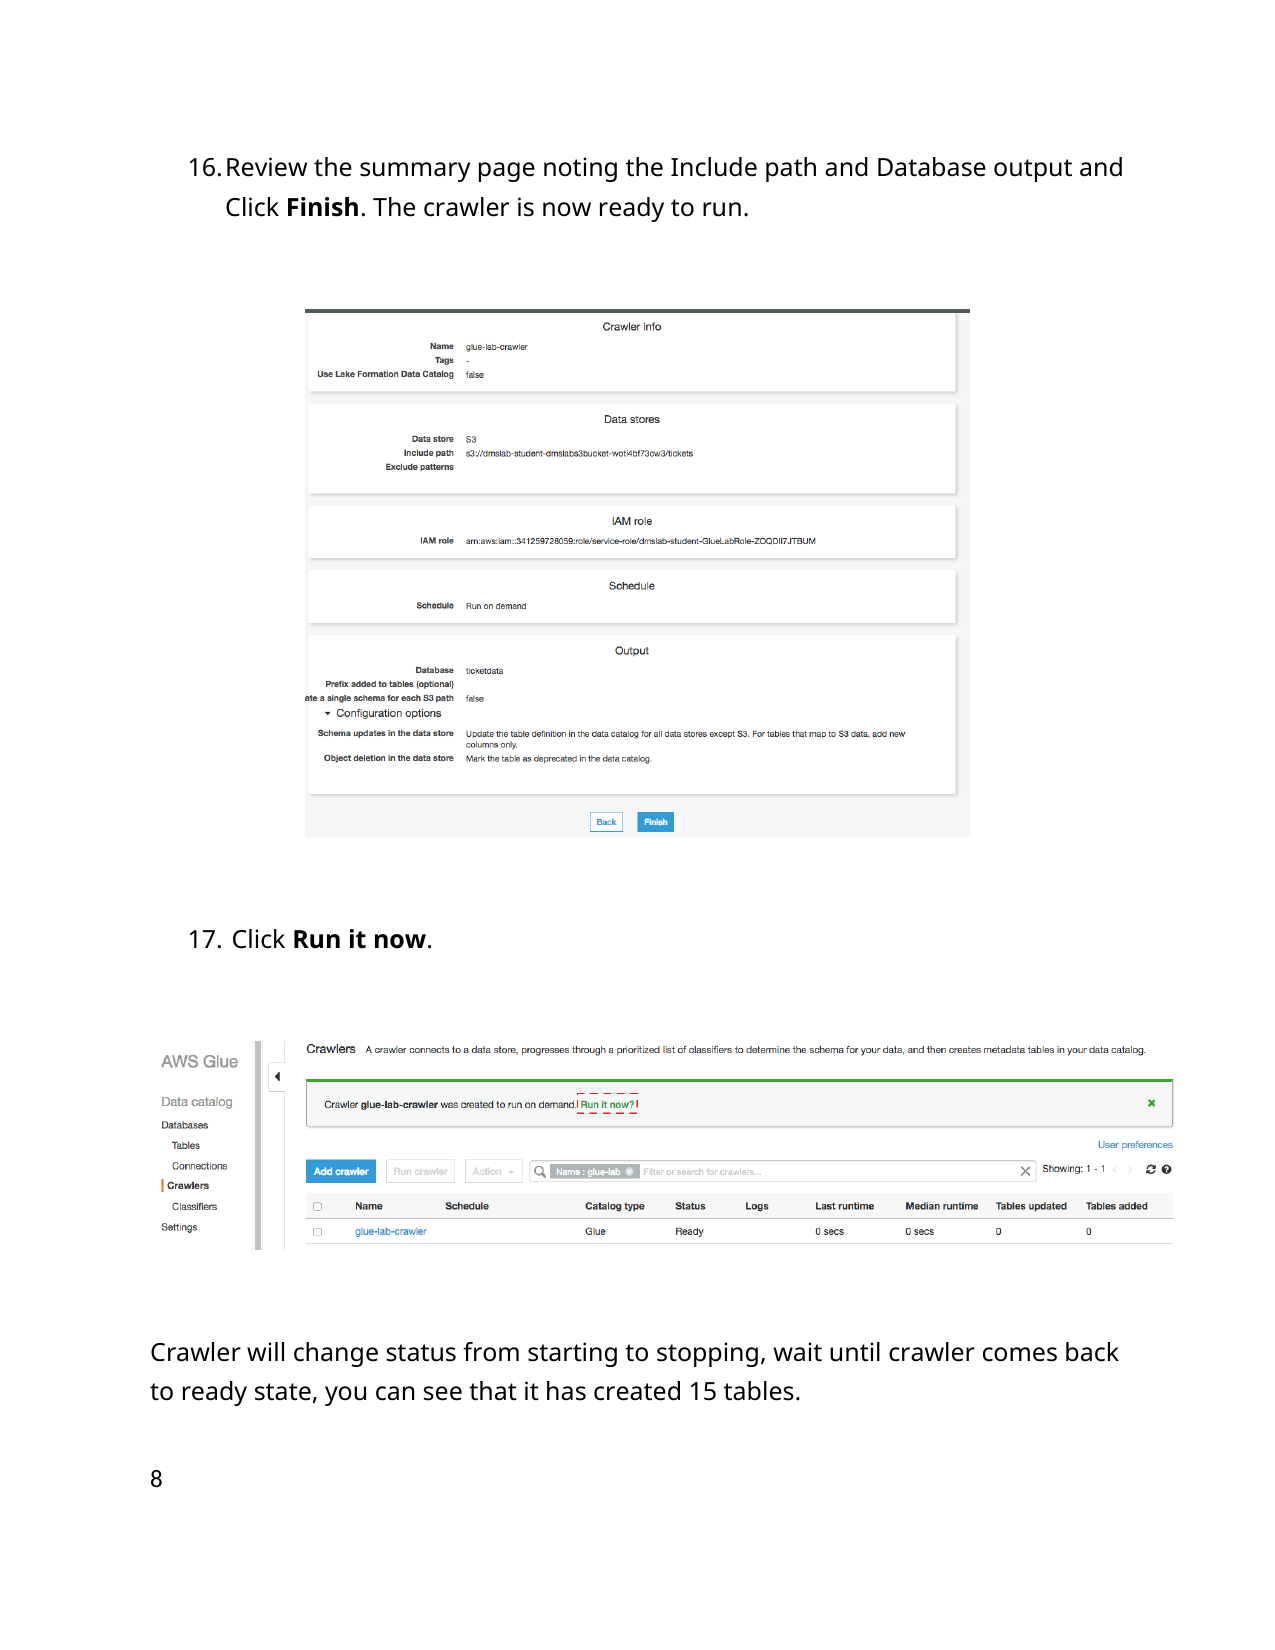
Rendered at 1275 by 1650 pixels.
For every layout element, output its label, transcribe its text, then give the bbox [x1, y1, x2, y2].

picture [305, 309, 970, 837]
picture [150, 1041, 1185, 1250]
list Review the summary page noting the Include path and Database output and Click Finish. The crawler is now ready to run. [187, 150, 1125, 223]
text Crawler will change status from starting to stopping, wait until crawler comes back to ready state, you can see that it has created 15 tables. [150, 1335, 1125, 1408]
list Click Run it now. [187, 922, 1125, 956]
